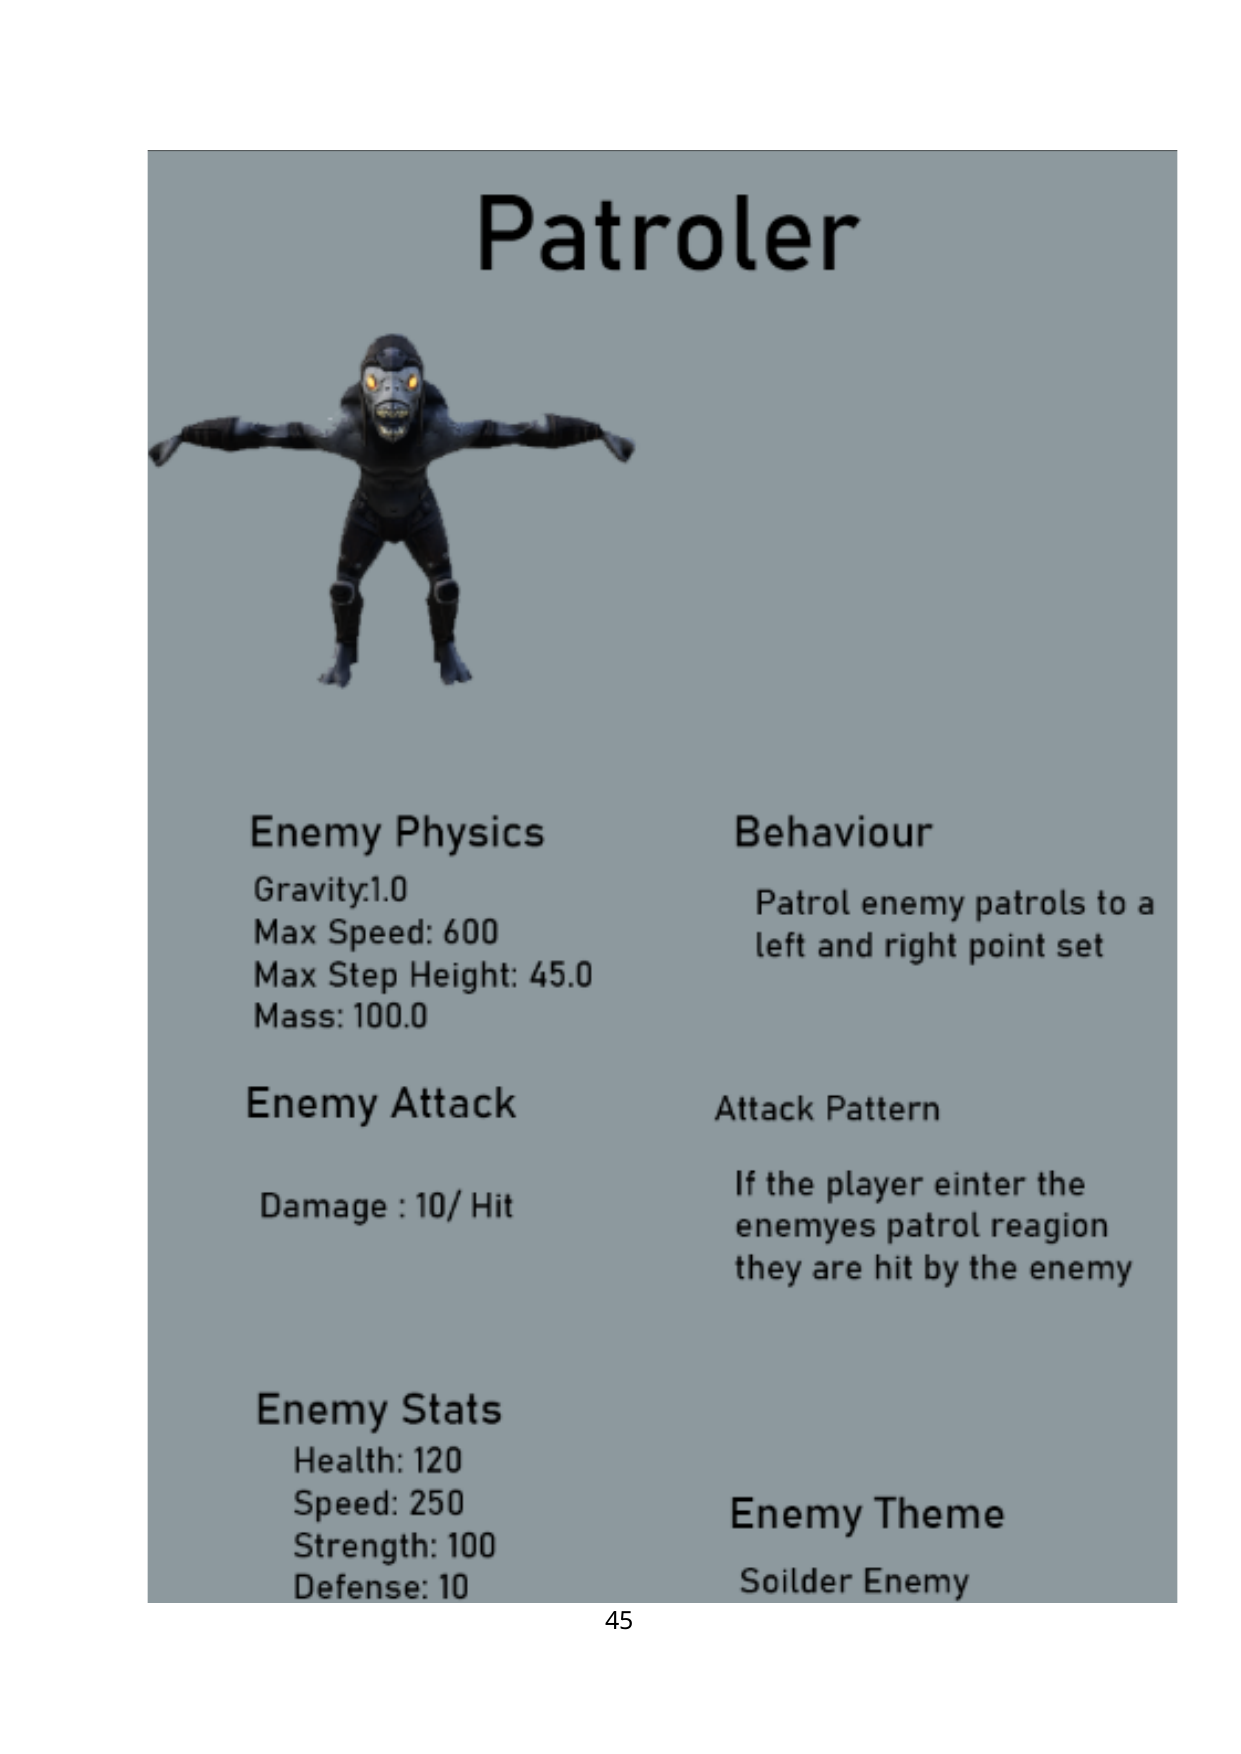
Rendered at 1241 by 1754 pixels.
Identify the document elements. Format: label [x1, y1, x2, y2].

picture [147, 150, 1178, 1603]
